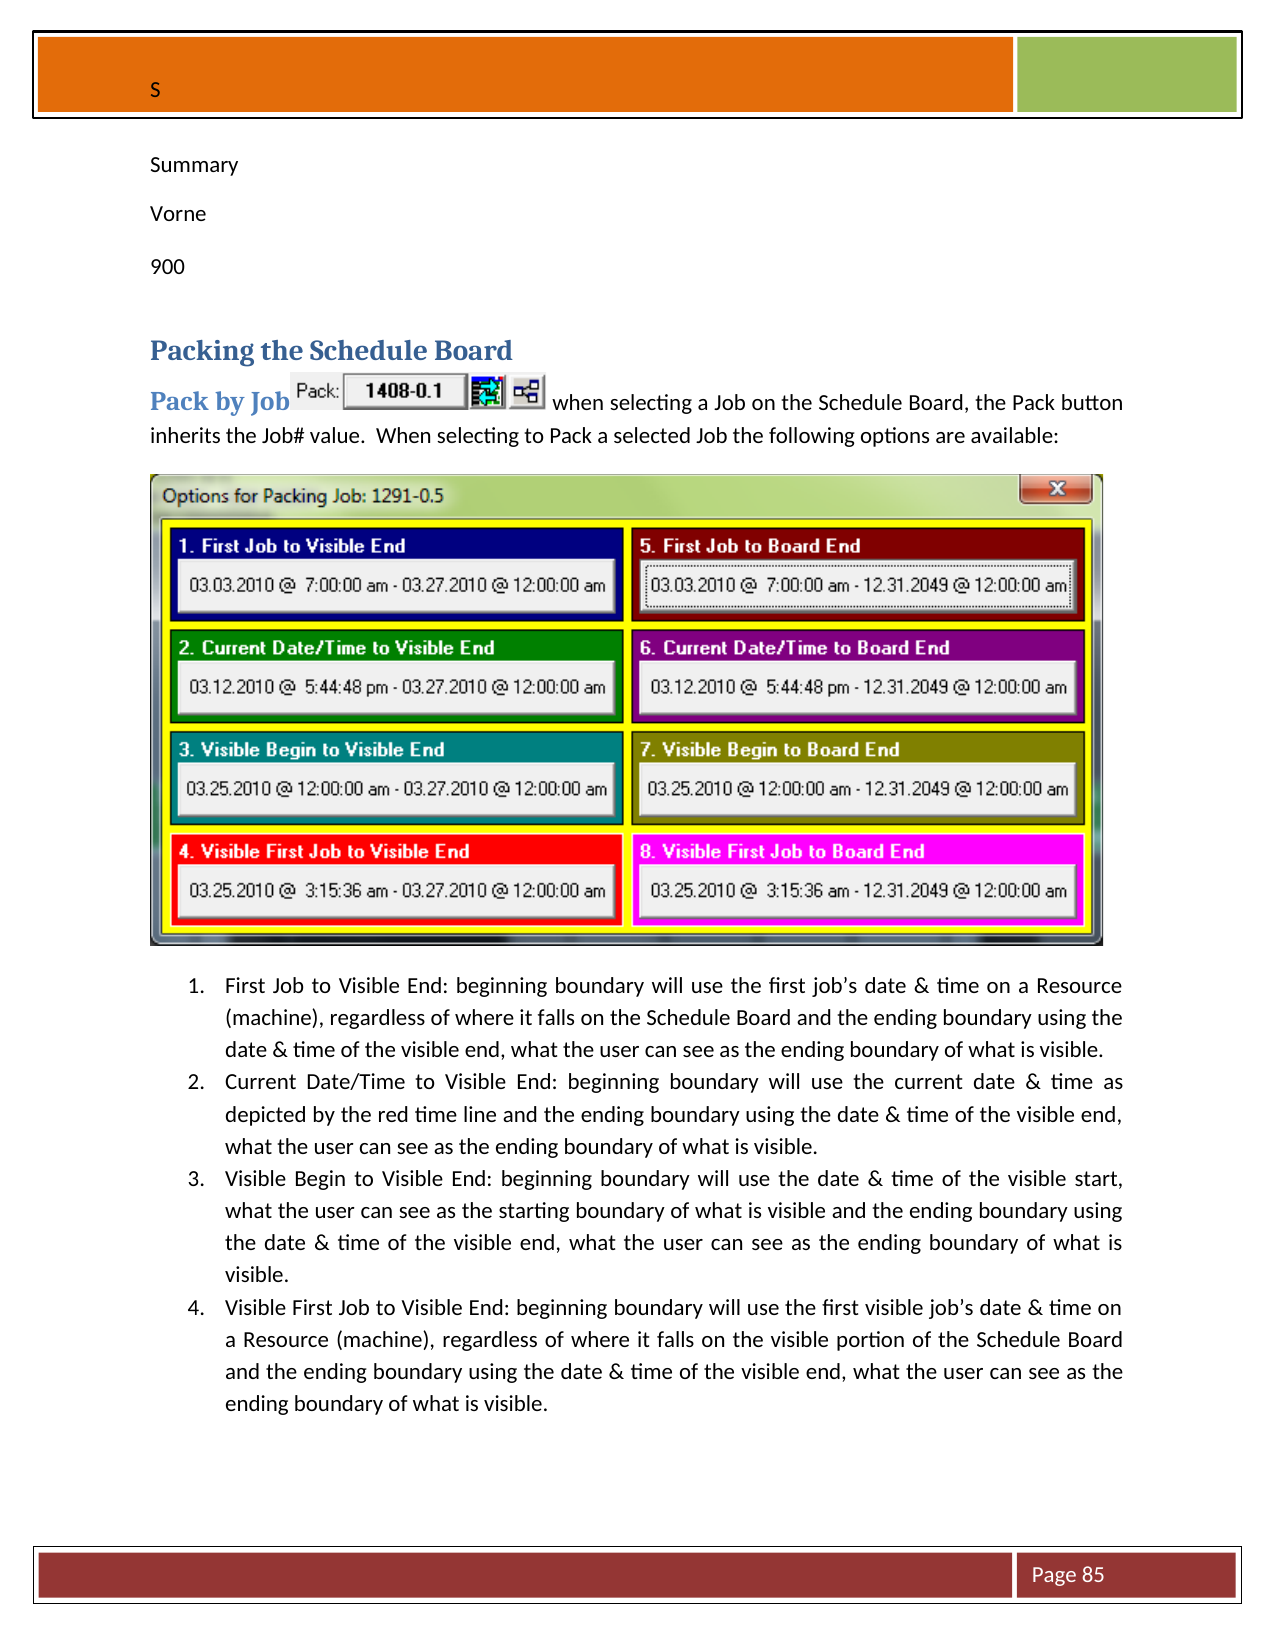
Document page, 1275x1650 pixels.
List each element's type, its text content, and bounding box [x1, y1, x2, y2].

subtitle Packing the Schedule Board [150, 334, 1125, 368]
text Summary [150, 150, 1125, 178]
picture [290, 372, 547, 410]
picture [150, 474, 1104, 946]
list Current Date/Time to Visible End: beginning boundary will use the current date & time as depicted by the red time line and the ending boundary using the date & time of the visible end, what the user can see as the ending boundary of what is visible. [187, 1067, 1125, 1160]
text Pack by Job when selecting a Job on the Schedule Board, the Pack button inherits the Job# value. When selecting to Pack a selected Job the following options are available: [150, 373, 1125, 449]
text 900 [150, 252, 1125, 280]
list Visible Begin to Visible End: beginning boundary will use the date & time of the visible start, what the user can see as the starting boundary of what is visible and the ending boundary using the date & time of the visible end, what the user can see as the ending boundary of what is visible. [187, 1164, 1125, 1289]
text Vorne [150, 199, 1125, 227]
list Visible First Job to Visible End: beginning boundary will use the first visible job’s date & time on a Resource (machine), regardless of where it falls on the visible portion of the Schedule Board and the ending boundary using the date & time of the visible end, what the user can see as the ending boundary of what is visible. [187, 1293, 1125, 1417]
list First Job to Visible End: beginning boundary will use the first job’s date & time on a Resource (machine), regardless of where it falls on the Schedule Board and the ending boundary using the date & time of the visible end, what the user can see as the ending boundary of what is visible. [187, 971, 1125, 1063]
